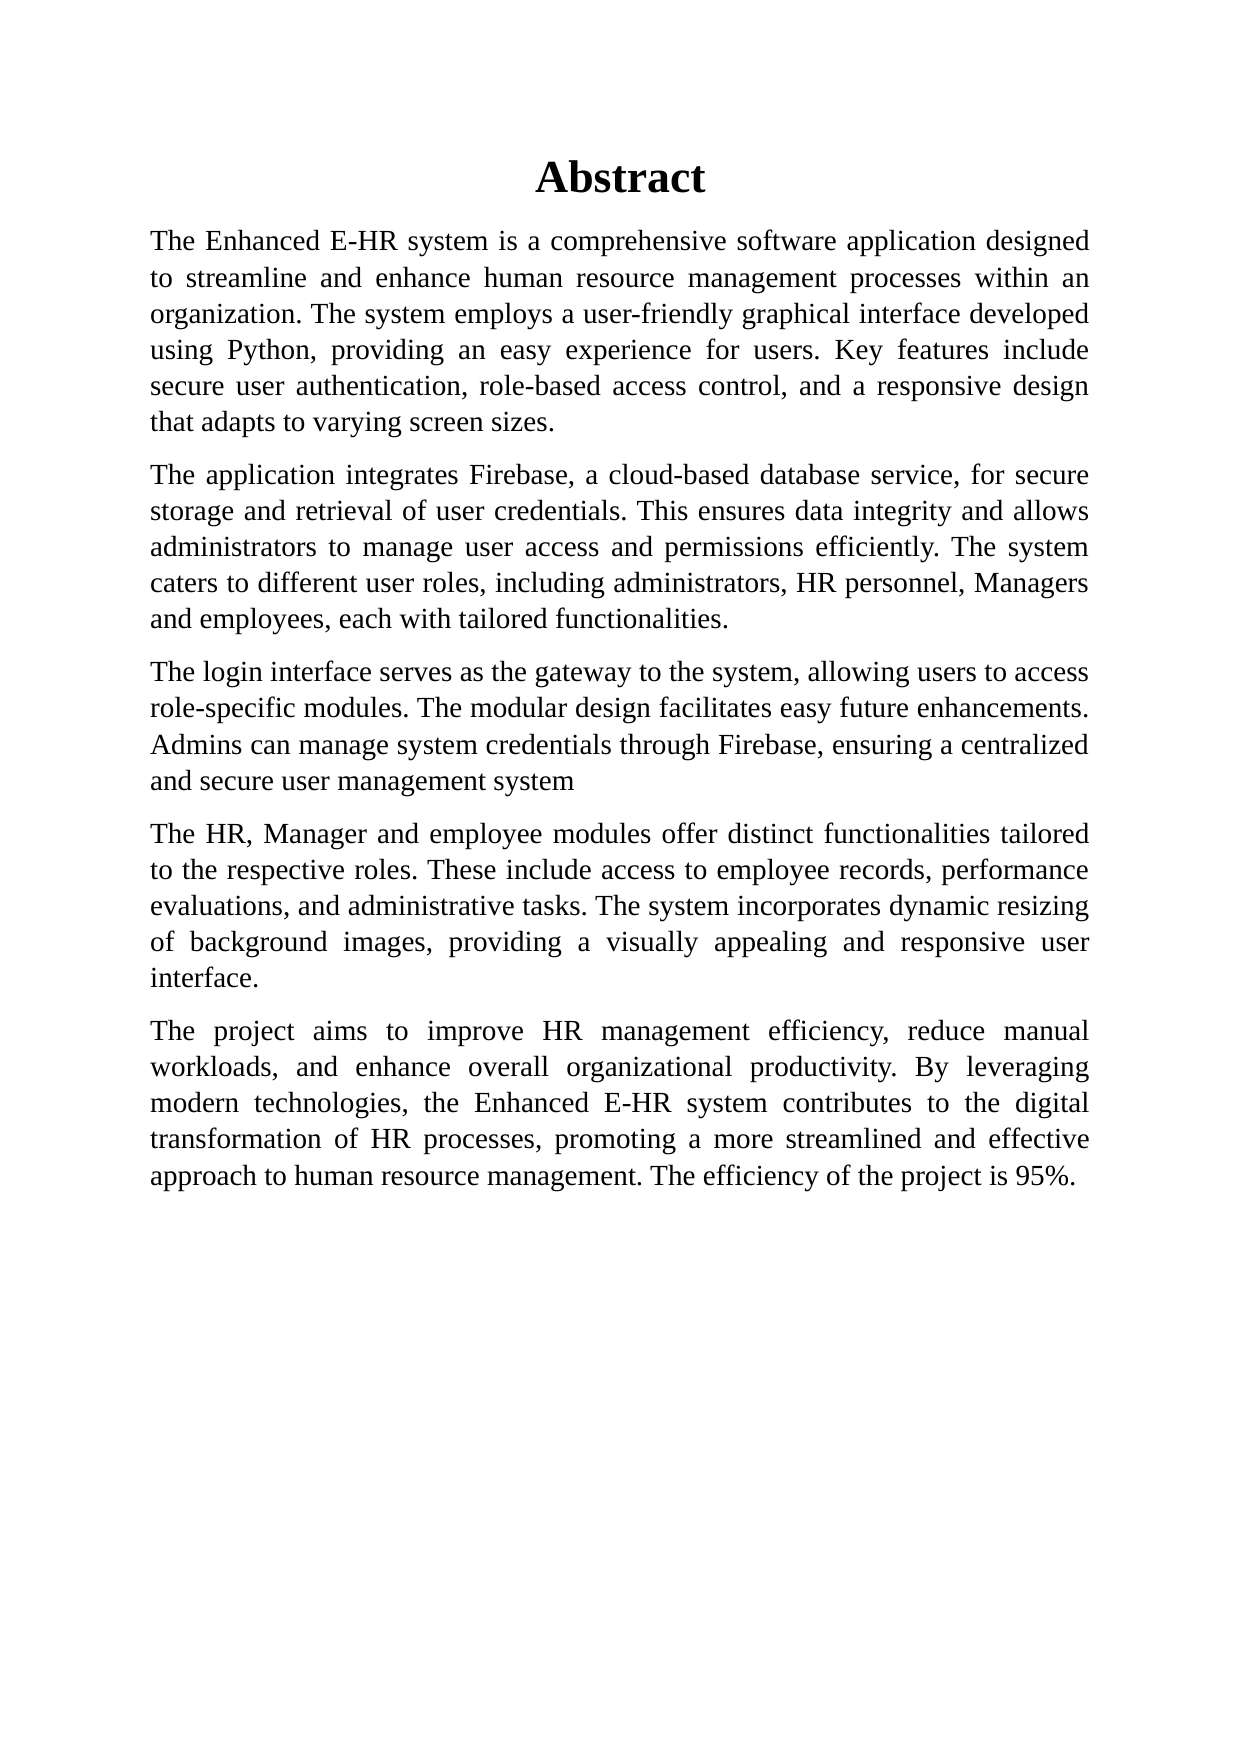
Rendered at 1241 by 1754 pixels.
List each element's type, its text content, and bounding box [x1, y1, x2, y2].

text Abstract [150, 150, 1090, 203]
text The project aims to improve HR management efficiency, reduce manual workloads, and enhance overall organizational productivity. By leveraging modern technologies, the Enhanced E-HR system contributes to the digital transformation of HR processes, promoting a more streamlined and effective approach to human resource management. The efficiency of the project is 95%. [150, 1013, 1090, 1191]
text The application integrates Firebase, a cloud-based database service, for secure storage and retrieval of user credentials. This ensures data integrity and allows administrators to manage user access and permissions efficiently. The system caters to different user roles, including administrators, HR personnel, Managers and employees, each with tailored functionalities. [150, 457, 1090, 635]
text The HR, Manager and employee modules offer distinct functionalities tailored to the respective roles. These include access to employee records, performance evaluations, and administrative tasks. The system incorporates dynamic resizing of background images, providing a visually appealing and responsive user interface. [150, 816, 1090, 994]
text The Enhanced E-HR system is a comprehensive software application designed to streamline and enhance human resource management processes within an organization. The system employs a user-friendly graphical interface developed using Python, providing an easy experience for users. Key features include secure user authentication, role-based access control, and a responsive design that adapts to varying screen sizes. [150, 223, 1090, 438]
text The login interface serves as the gateway to the system, allowing users to access role-specific modules. The modular design facilitates easy future enhancements. Admins can manage system credentials through Firebase, ensuring a centralized and secure user management system [150, 654, 1090, 796]
